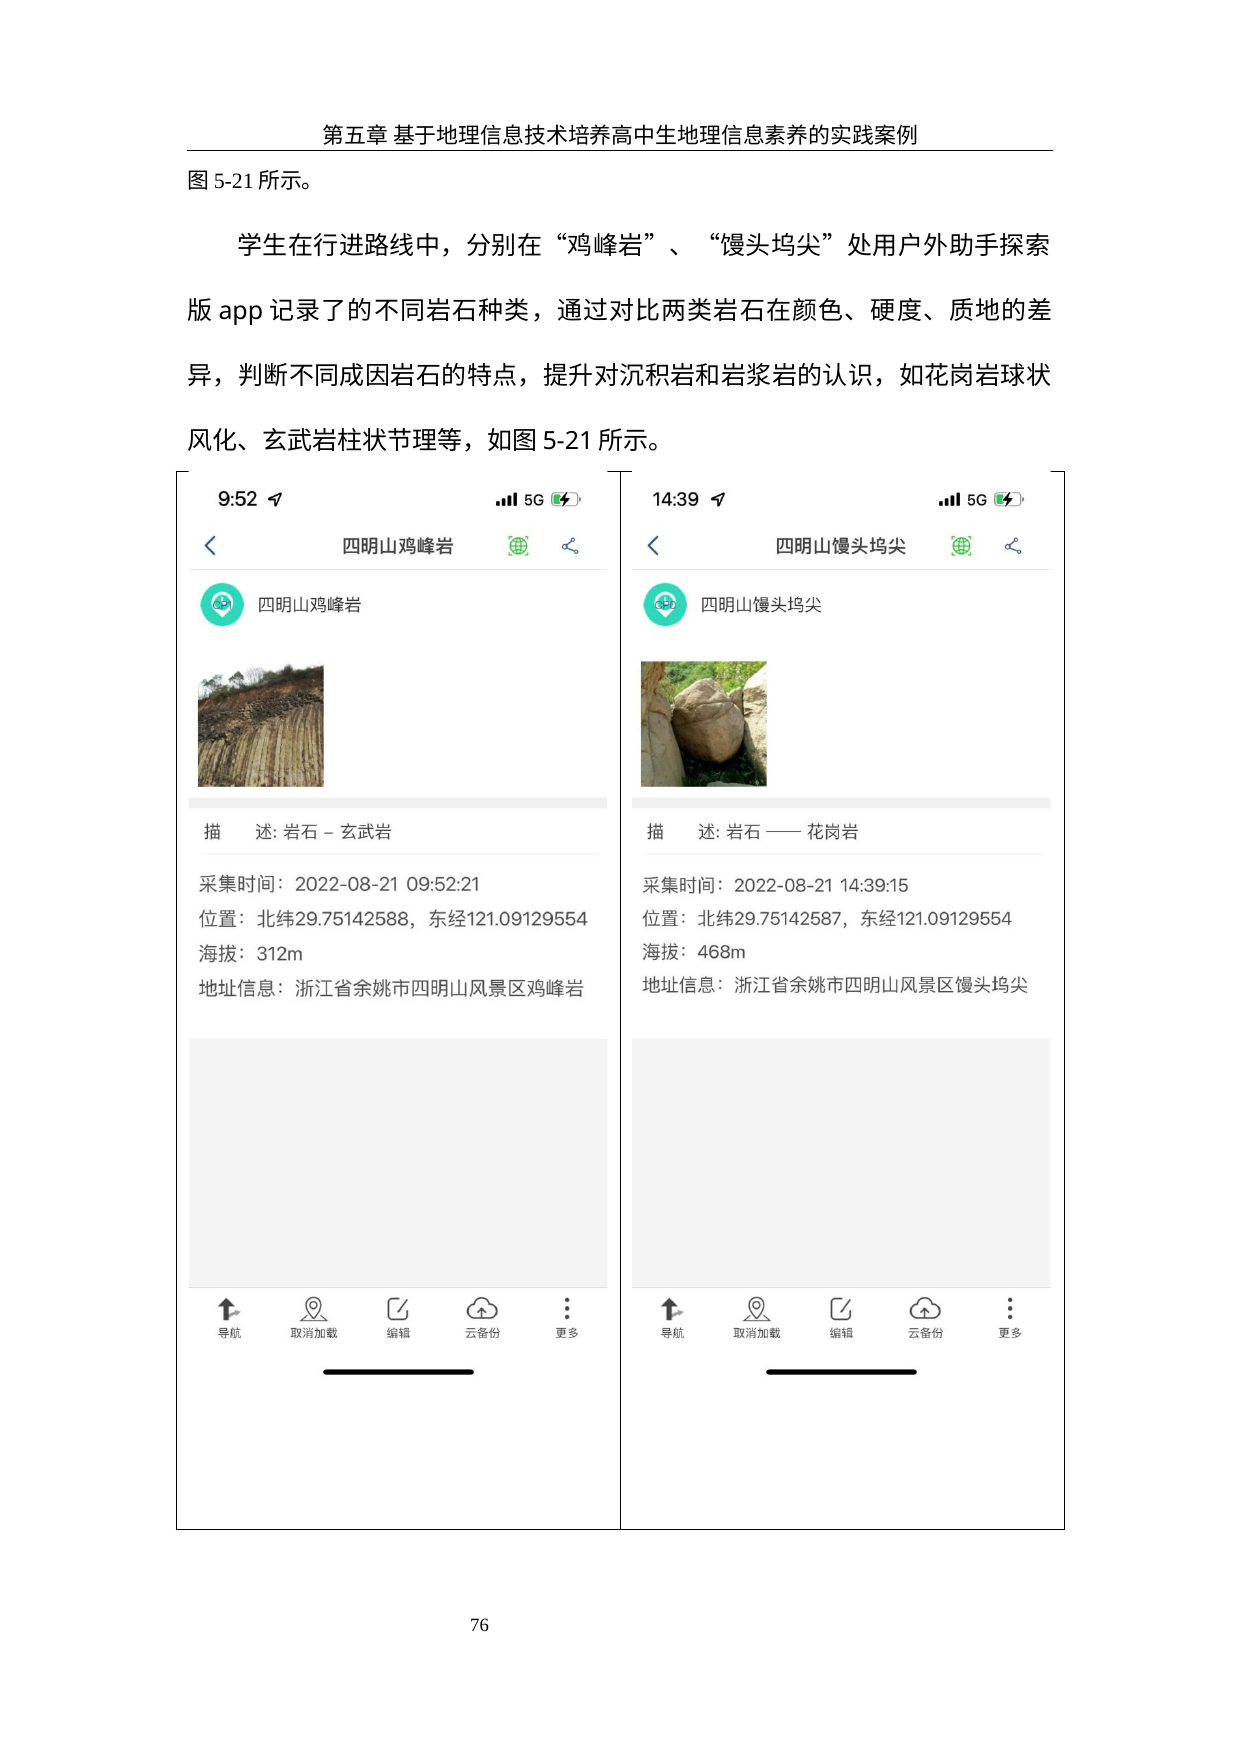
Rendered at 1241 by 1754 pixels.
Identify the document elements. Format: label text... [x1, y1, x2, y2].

table_header [621, 472, 1064, 1528]
table_header [177, 472, 620, 1528]
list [187, 162, 1053, 195]
picture [630, 471, 1051, 1382]
picture [187, 471, 607, 1382]
list 学生在行进路线中，分别在“鸡峰岩”、“馒头坞尖”处用户外助手探索版app记录了的不同岩石种类，通过对比两类岩石在颜色、硬度、质地的差异，判断不同成因岩石的特点，提升对沉积岩和岩浆岩的认识，如花岗岩球状风化、玄武岩柱状节理等，如图5-21所示。 [187, 211, 1053, 471]
